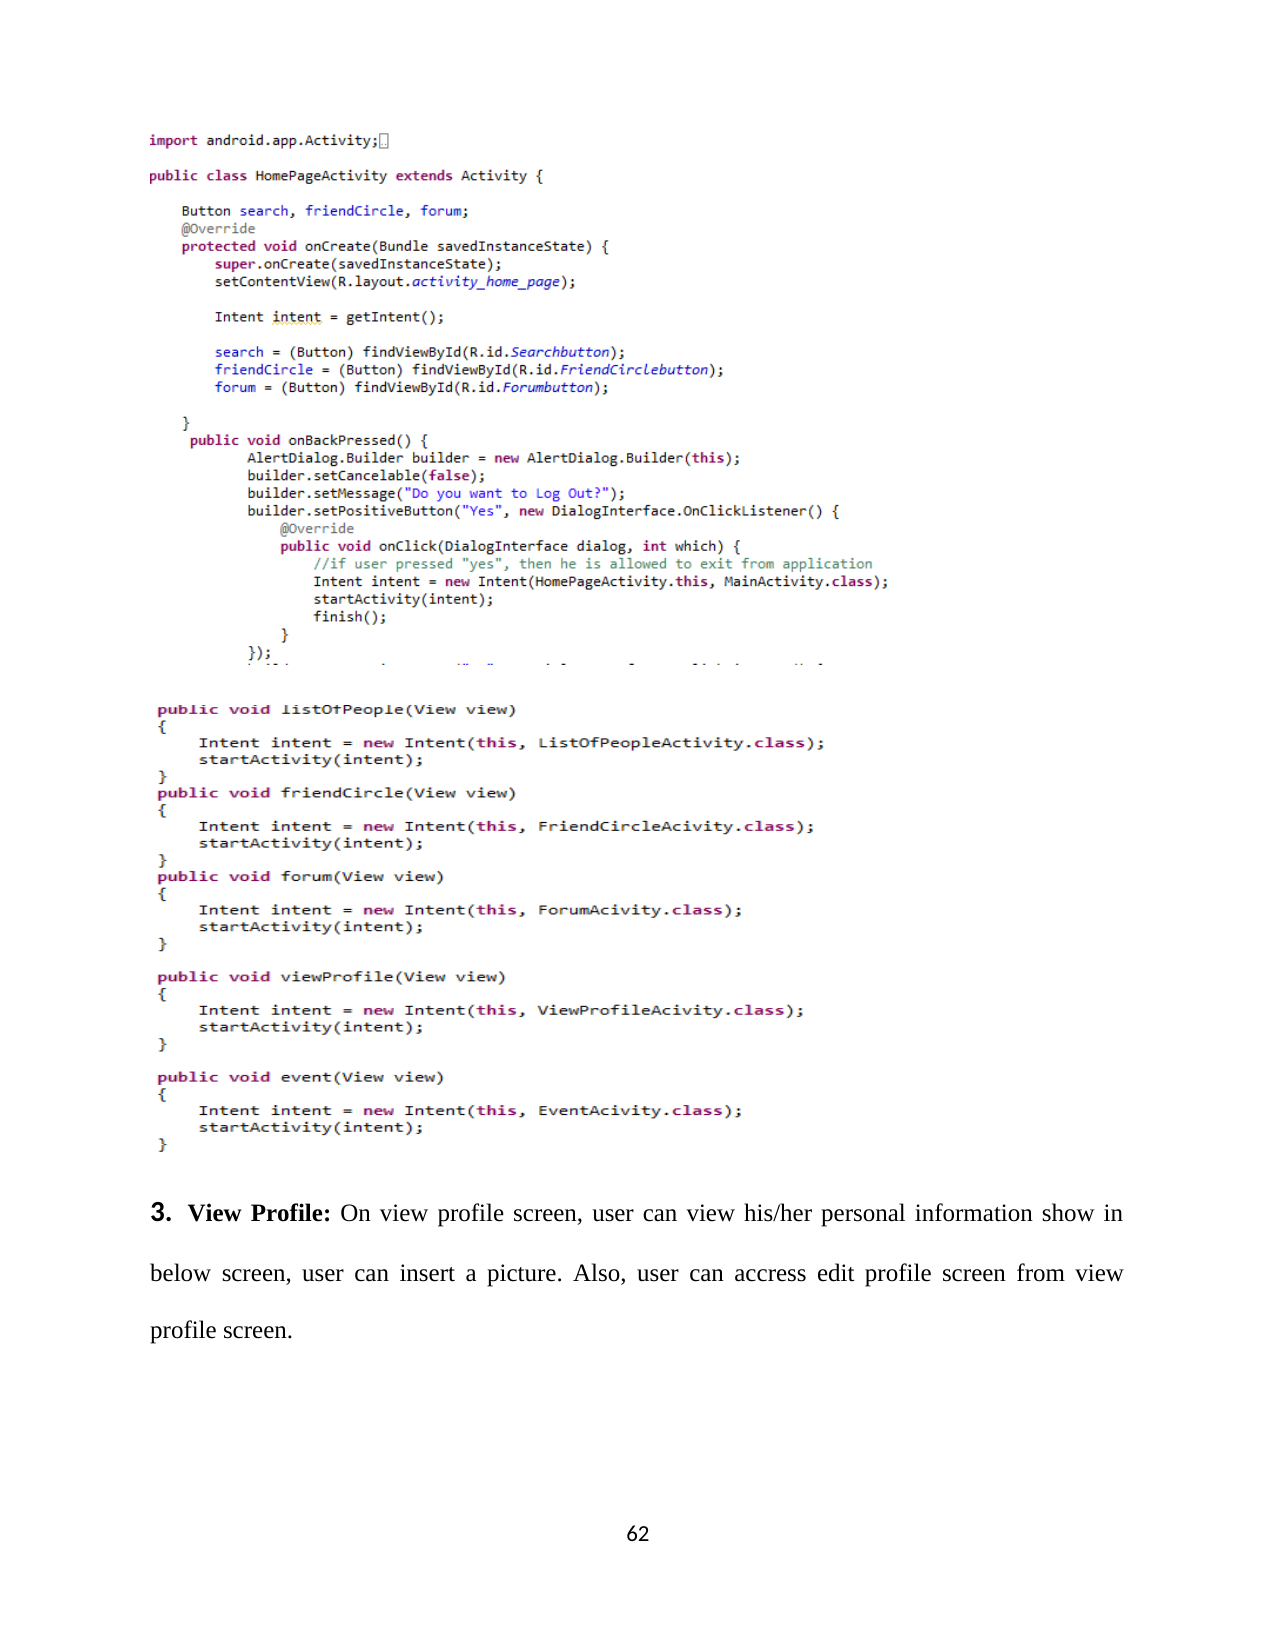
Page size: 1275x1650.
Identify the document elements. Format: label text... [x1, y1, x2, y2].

picture [150, 131, 894, 665]
picture [150, 705, 835, 1153]
list View Profile: On view profile screen, user can view his/her personal information show in below screen, user can insert a picture. Also, user can accress edit profile screen from view profile screen. [150, 1193, 1125, 1344]
